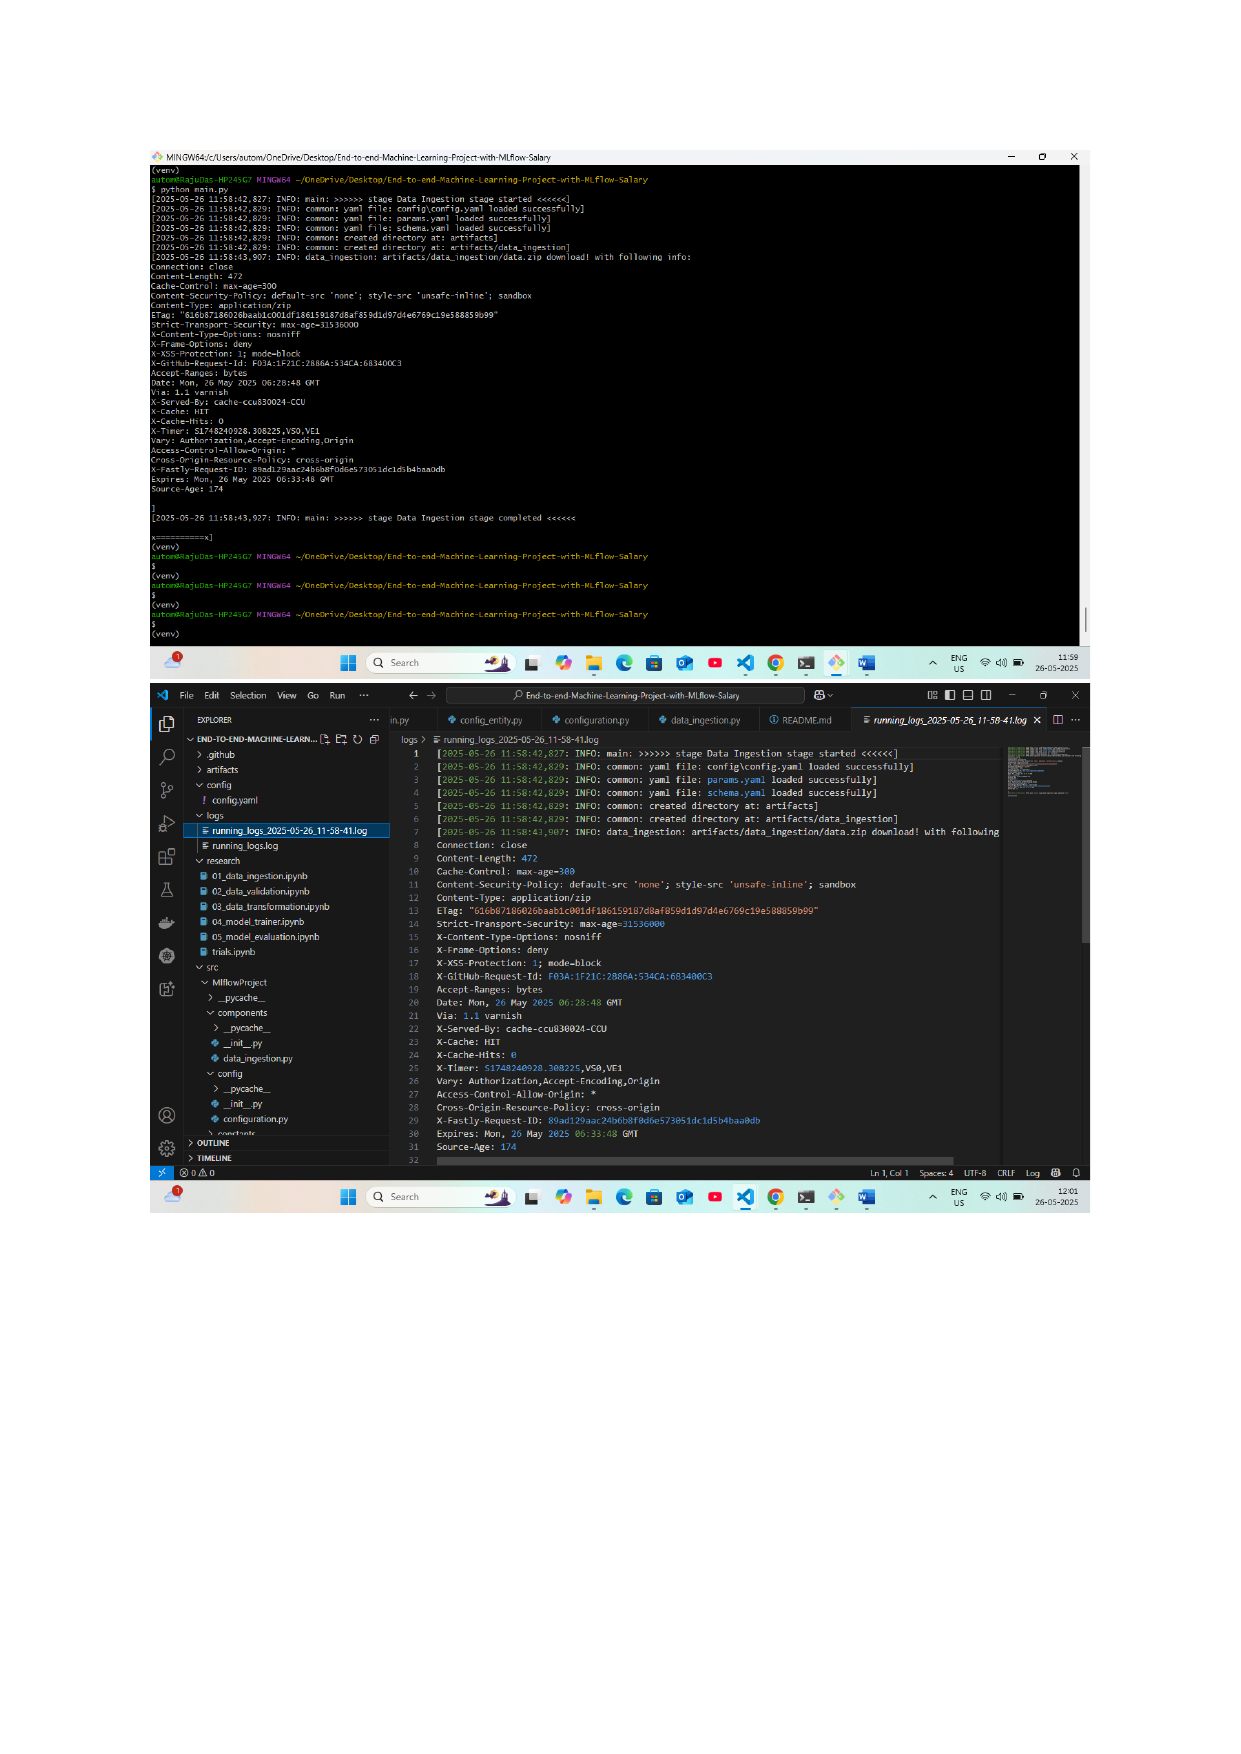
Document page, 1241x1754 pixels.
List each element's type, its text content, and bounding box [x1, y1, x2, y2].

picture [150, 683, 1091, 1213]
picture [150, 150, 1091, 679]
